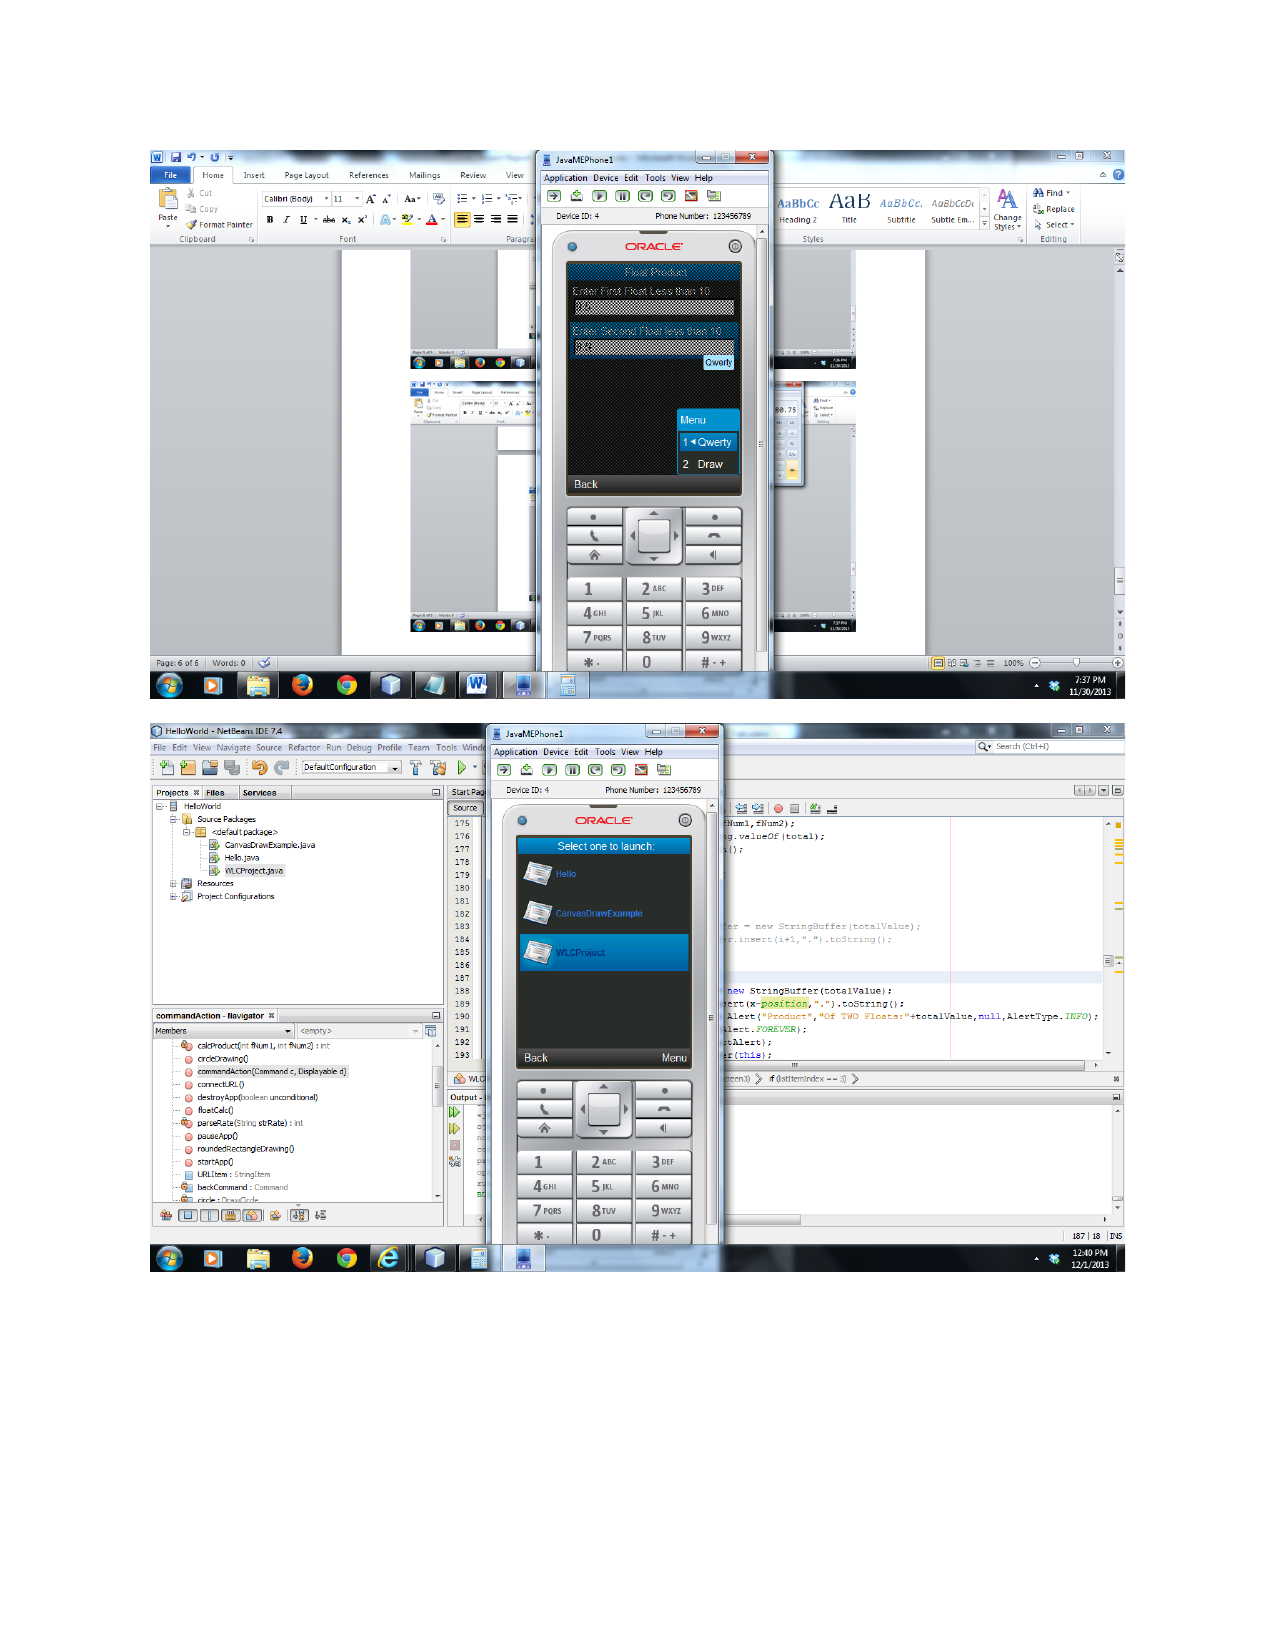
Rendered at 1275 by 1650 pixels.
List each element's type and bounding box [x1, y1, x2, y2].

picture [150, 150, 1125, 699]
picture [150, 723, 1125, 1272]
